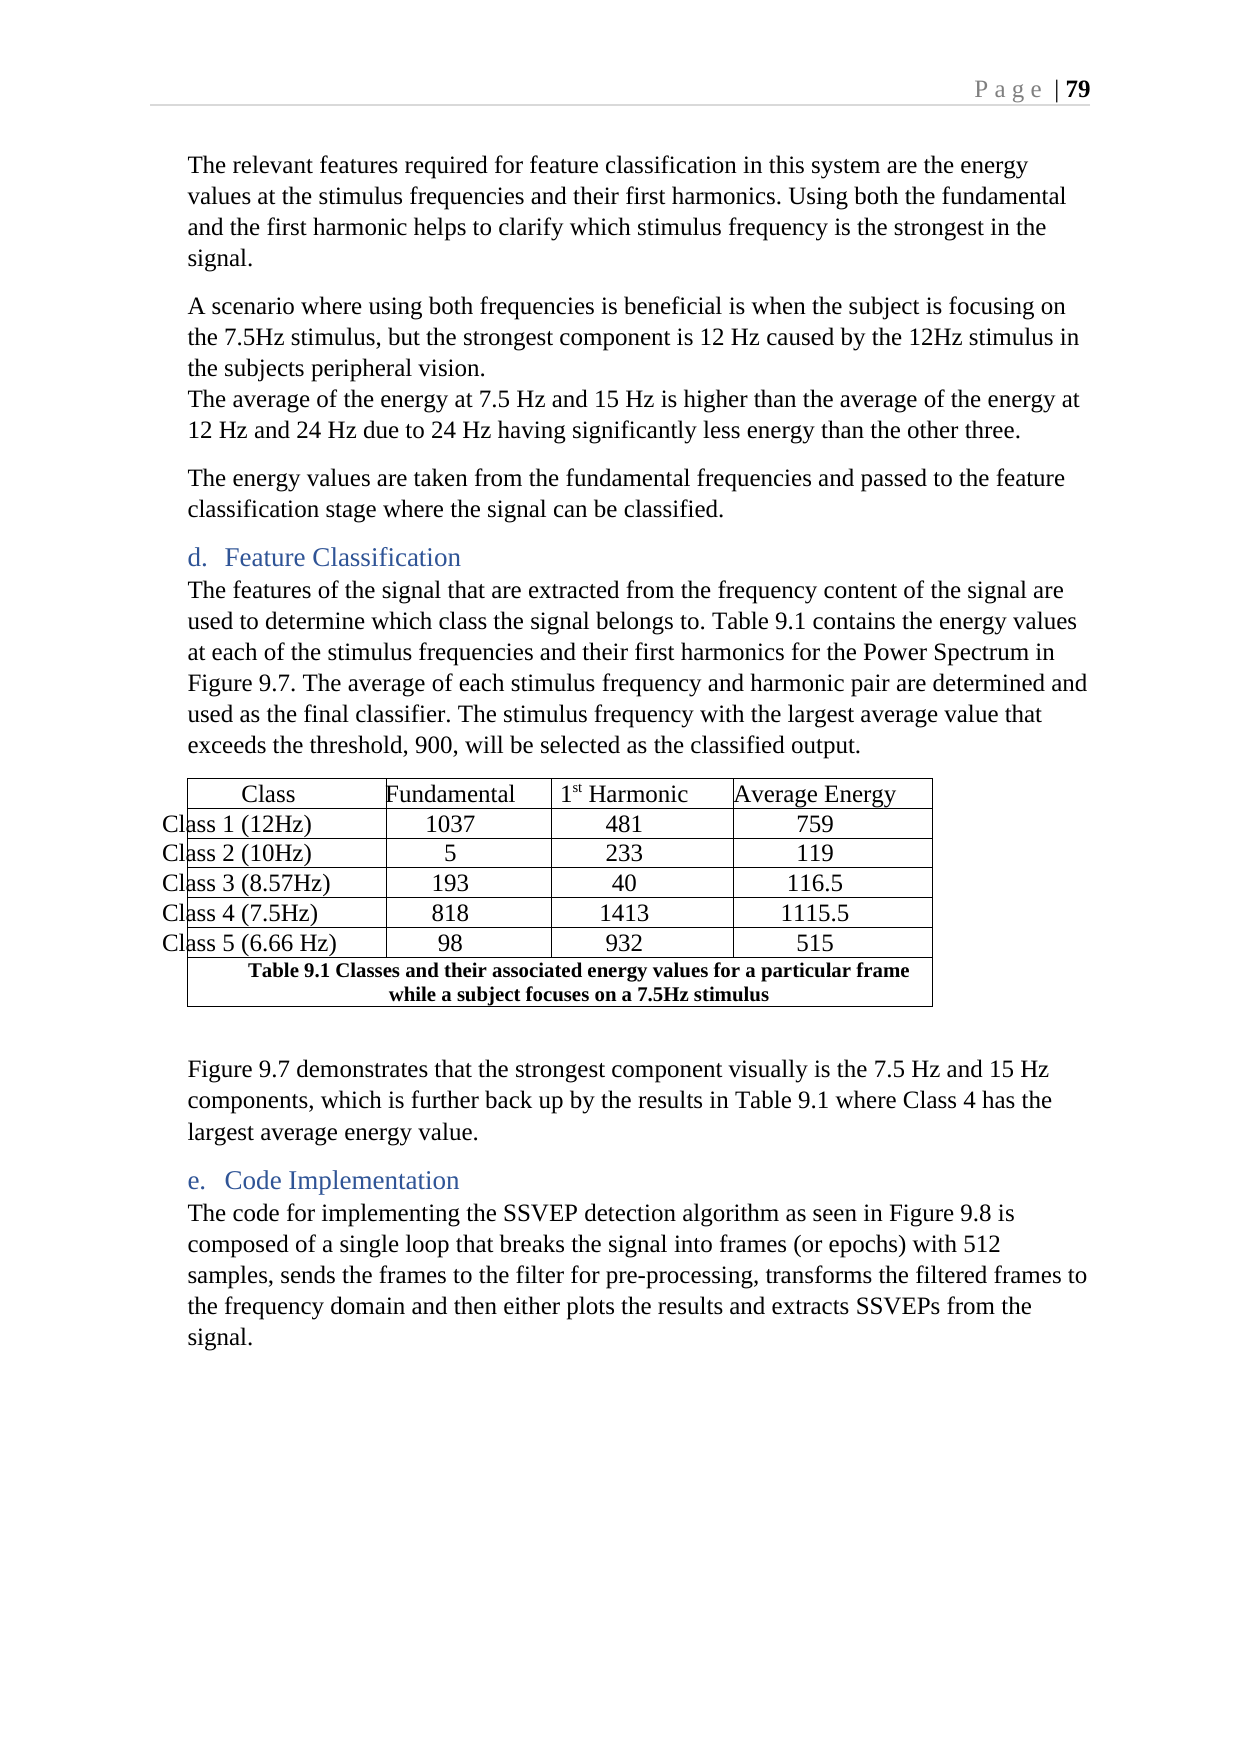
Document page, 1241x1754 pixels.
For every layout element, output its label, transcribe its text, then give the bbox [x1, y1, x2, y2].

table_cell 1037 [387, 809, 551, 837]
table_cell Class 1 (12Hz) [188, 809, 386, 837]
table_cell 515 [734, 928, 932, 957]
table_cell 116.5 [734, 868, 932, 897]
table_header 1st Harmonic [552, 779, 733, 808]
table_header Class [188, 779, 386, 808]
table_cell 233 [552, 839, 733, 867]
table_cell 98 [387, 928, 551, 957]
text A scenario where using both frequencies is beneficial is when the subject is focusing on the 7.5Hz stimulus, but the strongest component is 12 Hz caused by the 12Hz stimulus in the subjects peripheral vision. The average of the energy at 7.5 Hz and 15 Hz is higher than the average of the energy at 12 Hz and 24 Hz due to 24 Hz having significantly less energy than the other three. [187, 291, 1090, 444]
text The features of the signal that are extracted from the frequency content of the signal are used to determine which class the signal belongs to. Table 9.1 contains the energy values at each of the stimulus frequencies and their first harmonics for the Power Spectrum in Figure 9.7. The average of each stimulus frequency and harmonic pair are determined and used as the final classifier. The stimulus frequency with the largest average value that exceeds the threshold, 900, will be selected as the classified output. [187, 575, 1090, 759]
table_cell 119 [734, 839, 932, 867]
table_cell 1115.5 [734, 898, 932, 927]
text Figure 9.7 demonstrates that the strongest component visually is the 7.5 Hz and 15 Hz components, which is further back up by the results in Table 9.1 where Class 4 has the largest average energy value. [187, 1054, 1090, 1145]
table_header Average Energy [734, 779, 932, 808]
text The relevant features required for feature classification in this system are the energy values at the stimulus frequencies and their first harmonics. Using both the fundamental and the first harmonic helps to clarify which stimulus frequency is the strongest in the signal. [187, 150, 1090, 272]
table_cell 1413 [552, 898, 733, 927]
table_cell Class 5 (6.66 Hz) [188, 928, 386, 957]
table_cell 40 [552, 868, 733, 897]
table_cell 932 [552, 928, 733, 957]
table_cell 818 [387, 898, 551, 927]
table_cell 481 [552, 809, 733, 837]
table_cell Class 4 (7.5Hz) [188, 898, 386, 927]
text The energy values are taken from the fundamental frequencies and passed to the feature classification stage where the signal can be classified. [187, 463, 1090, 522]
text The code for implementing the SSVEP detection algorithm as seen in Figure 9.8 is composed of a single loop that breaks the signal into frames (or epochs) with 512 samples, sends the frames to the filter for pre-processing, transforms the filtered frames to the frequency domain and then either plots the results and extracts SSVEPs from the signal. [187, 1198, 1090, 1351]
table_cell 759 [734, 809, 932, 837]
subtitle Code Implementation [187, 1164, 1090, 1196]
table_header Fundamental [387, 779, 551, 808]
table_cell Class 2 (10Hz) [188, 839, 386, 867]
table_cell 5 [387, 839, 551, 867]
table_cell Class 3 (8.57Hz) [188, 868, 386, 897]
subtitle Feature Classification [187, 541, 1090, 573]
table_cell 193 [387, 868, 551, 897]
table_cell Table 9.1 Classes and their associated energy values for a particular frame while a subject focuses on a 7.5Hz stimulus [188, 958, 932, 1006]
